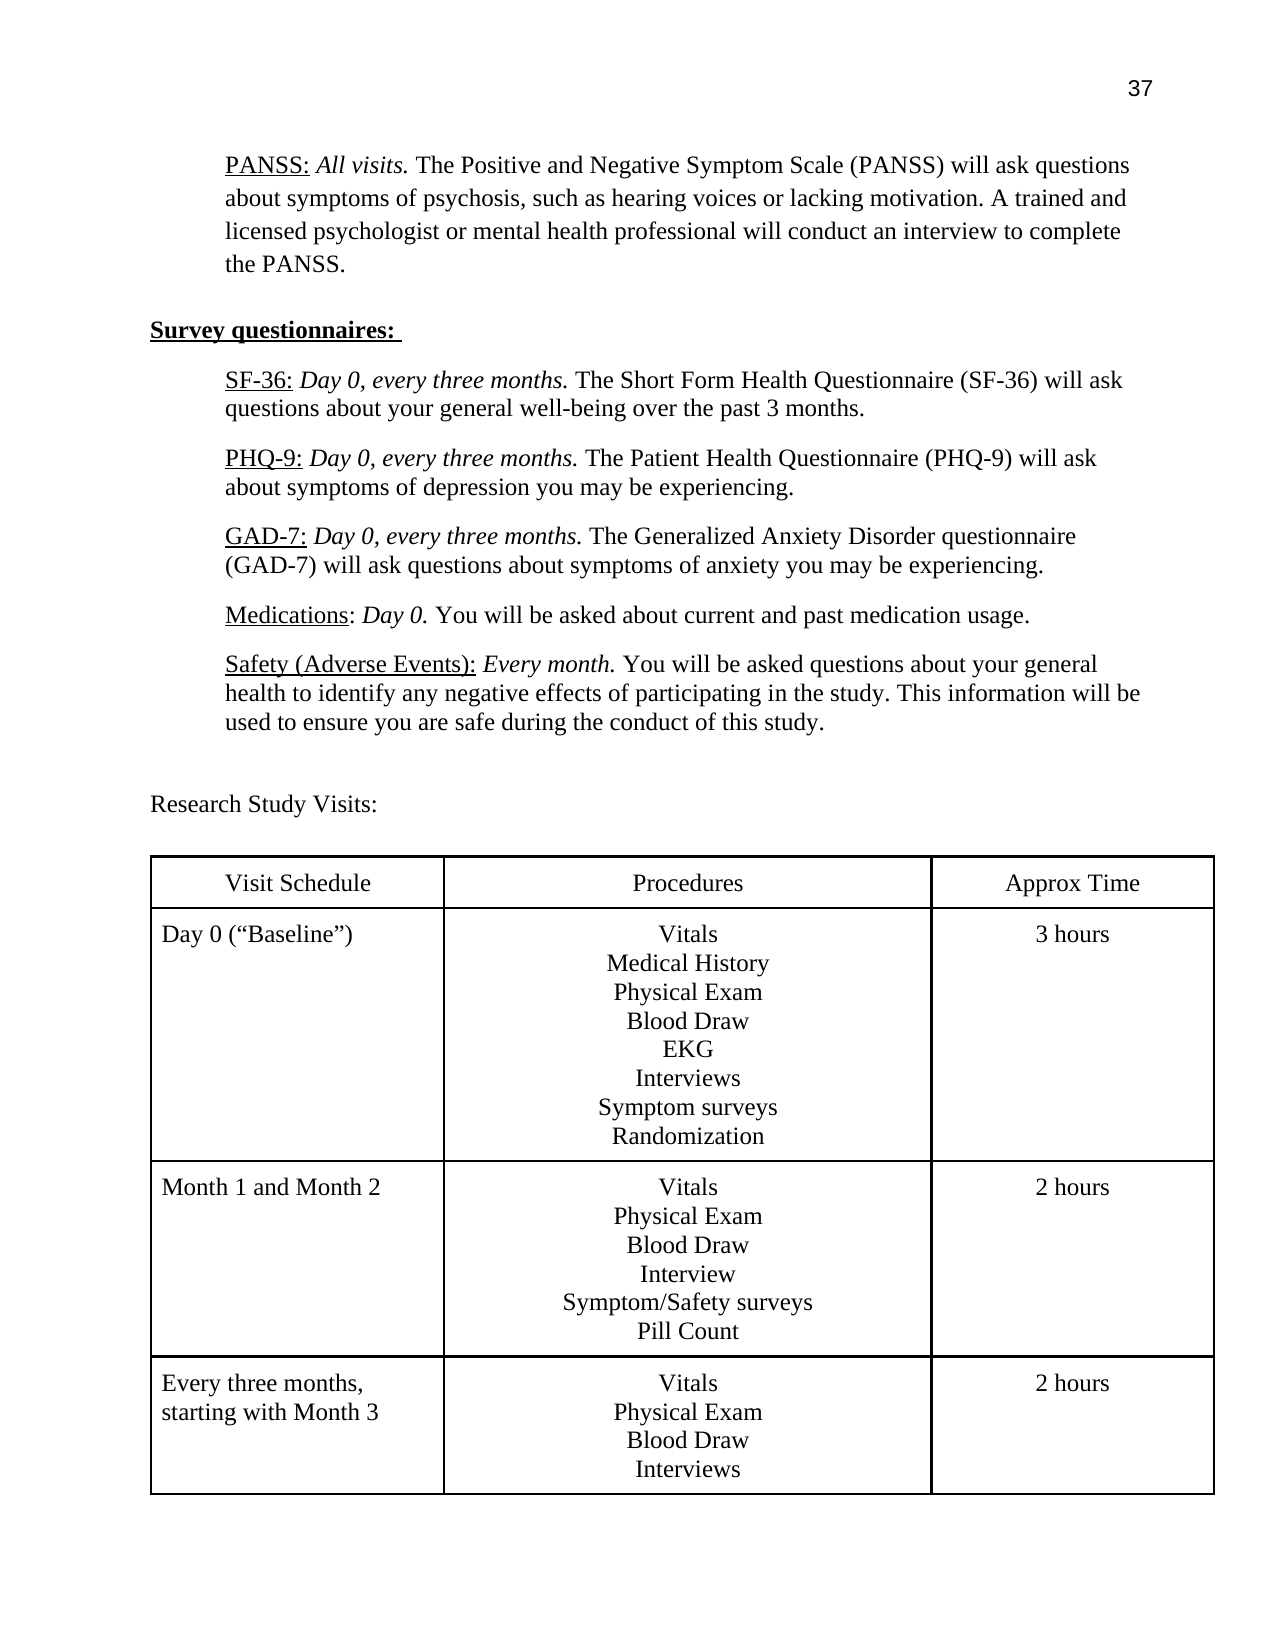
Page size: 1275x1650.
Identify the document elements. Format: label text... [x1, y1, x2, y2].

text PANSS: All visits. The Positive and Negative Symptom Scale (PANSS) will ask questions about symptoms of psychosis, such as hearing voices or lacking motivation. A trained and licensed psychologist or mental health professional will conduct an interview to complete the PANSS. [225, 150, 1153, 278]
table_cell Vitals Physical Exam Blood Draw Interview Symptom/Safety surveys Pill Count [445, 1162, 930, 1355]
table_cell 2 hours [933, 1358, 1213, 1493]
table_cell 3 hours [933, 909, 1213, 1160]
text Survey questionnaires: [150, 315, 1153, 344]
table_header Procedures [445, 858, 930, 907]
text PHQ-9: Day 0, every three months. The Patient Health Questionnaire (PHQ-9) will ask about symptoms of depression you may be experiencing. [225, 443, 1153, 501]
table_cell 2 hours [933, 1162, 1213, 1355]
text Medications: Day 0. You will be asked about current and past medication usage. [150, 600, 1153, 628]
text GAD-7: Day 0, every three months. The Generalized Anxiety Disorder questionnaire (GAD-7) will ask questions about symptoms of anxiety you may be experiencing. [225, 521, 1153, 579]
table_cell Day 0 (“Baseline”) [152, 909, 443, 1160]
text Safety (Adverse Events): Every month. You will be asked questions about your general health to identify any negative effects of participating in the study. This information will be used to ensure you are safe during the conduct of this study. [225, 649, 1153, 736]
text SF-36: Day 0, every three months. The Short Form Health Questionnaire (SF-36) will ask questions about your general well-being over the past 3 months. [225, 365, 1153, 422]
table_cell Month 1 and Month 2 [152, 1162, 443, 1355]
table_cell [152, 1358, 443, 1493]
table_header Approx Time [933, 858, 1213, 907]
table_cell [445, 1358, 930, 1493]
table_cell Vitals Medical History Physical Exam Blood Draw EKG Interviews Symptom surveys Randomization [445, 909, 930, 1160]
text Research Study Visits: [150, 789, 1153, 818]
table_header Visit Schedule [152, 858, 443, 907]
